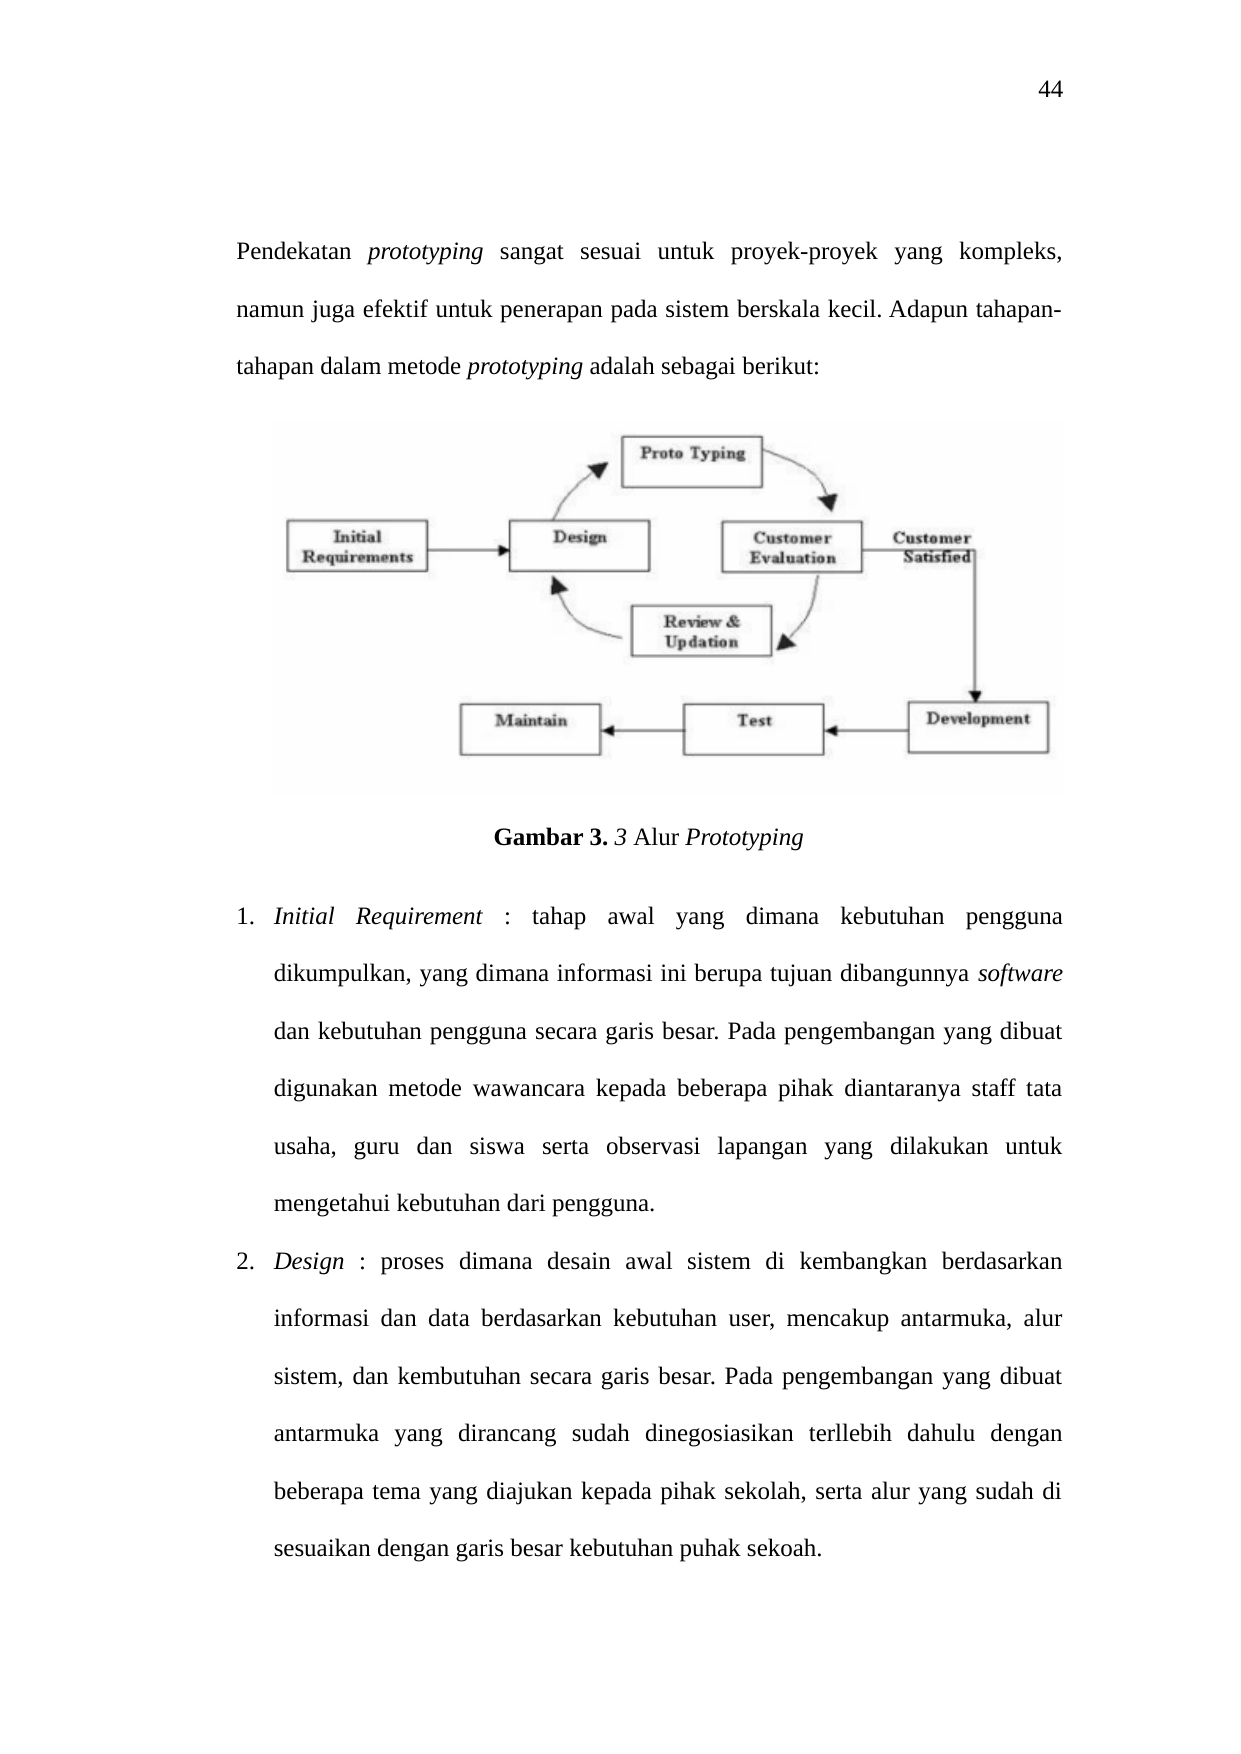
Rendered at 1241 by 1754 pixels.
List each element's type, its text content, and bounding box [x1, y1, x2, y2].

list Initial Requirement : tahap awal yang dimana kebutuhan pengguna dikumpulkan, yang dimana informasi ini berupa tujuan dibangunnya software dan kebutuhan pengguna secara garis besar. Pada pengembangan yang dibuat digunakan metode wawancara kepada beberapa pihak diantaranya staff tata usaha, guru dan siswa serta observasi lapangan yang dilakukan untuk mengetahui kebutuhan dari pengguna. [236, 901, 1063, 1217]
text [236, 236, 1063, 380]
list Design : proses dimana desain awal sistem di kembangkan berdasarkan informasi dan data berdasarkan kebutuhan user, mencakup antarmuka, alur sistem, dan kembutuhan secara garis besar. Pada pengembangan yang dibuat antarmuka yang dirancang sudah dinegosiasikan terllebih dahulu dengan beberapa tema yang diajukan kepada pihak sekolah, serta alur yang sudah di sesuaikan dengan garis besar kebutuhan puhak sekoah. [236, 1246, 1063, 1562]
text Gambar 3. 3 Alur Prototyping [236, 822, 1063, 851]
picture [236, 408, 1090, 794]
